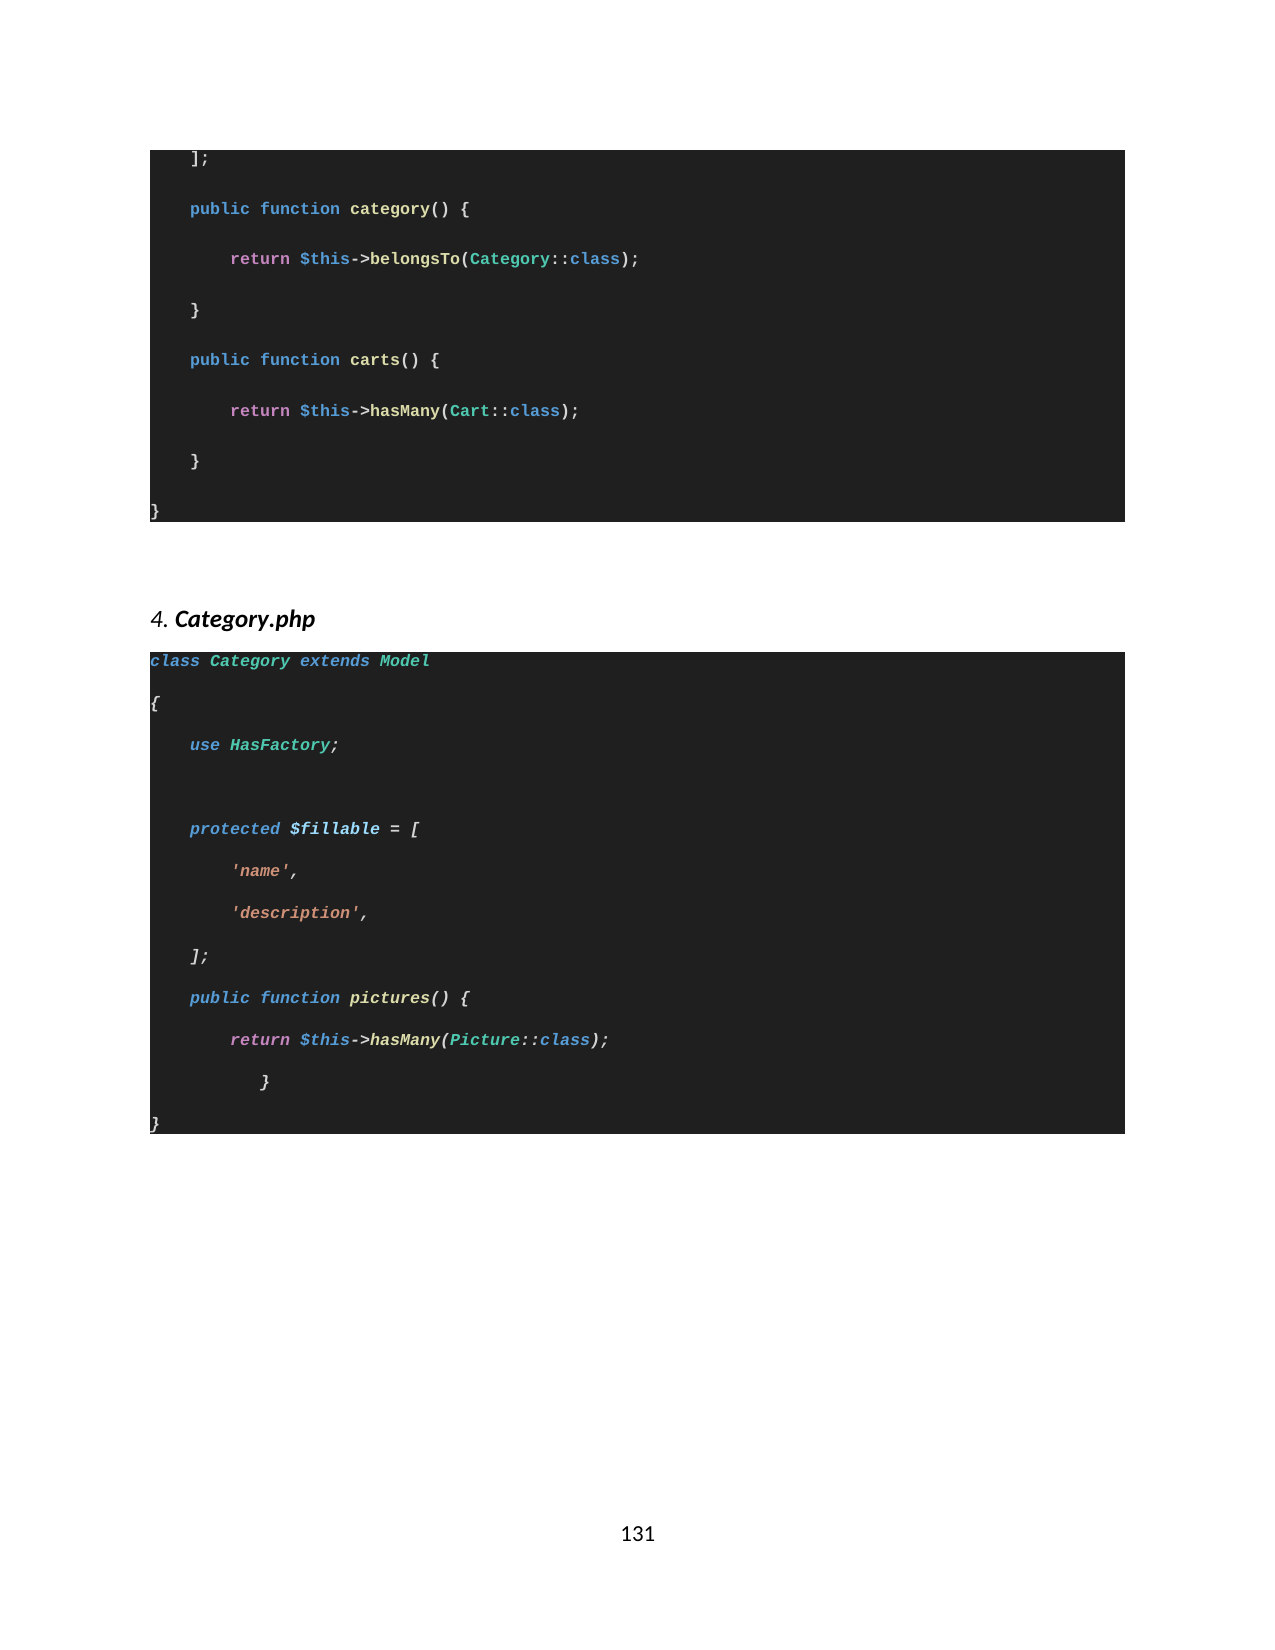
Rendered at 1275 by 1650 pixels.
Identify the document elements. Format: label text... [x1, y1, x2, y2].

text protected $fillable = [ [150, 821, 1125, 840]
text return $this->hasMany(Cart::class); [150, 402, 1125, 421]
text 'description', [150, 905, 1125, 924]
text return $this->hasMany(Picture::class); [150, 1031, 1125, 1050]
text public function pictures() { [150, 989, 1125, 1008]
text use HasFactory; [150, 737, 1125, 756]
text } [150, 1115, 1125, 1134]
text 4. Category.php [150, 603, 1125, 633]
text ]; [150, 947, 1125, 966]
text public function carts() { [150, 352, 1125, 371]
text ]; [150, 150, 1125, 169]
text } [150, 1073, 1125, 1092]
text } [150, 503, 1125, 522]
text } [150, 301, 1125, 320]
text } [150, 452, 1125, 471]
text class Category extends Model [150, 652, 1125, 671]
text 'name', [150, 863, 1125, 882]
text { [150, 694, 1125, 713]
text public function category() { [150, 200, 1125, 219]
text return $this->belongsTo(Category::class); [150, 251, 1125, 270]
